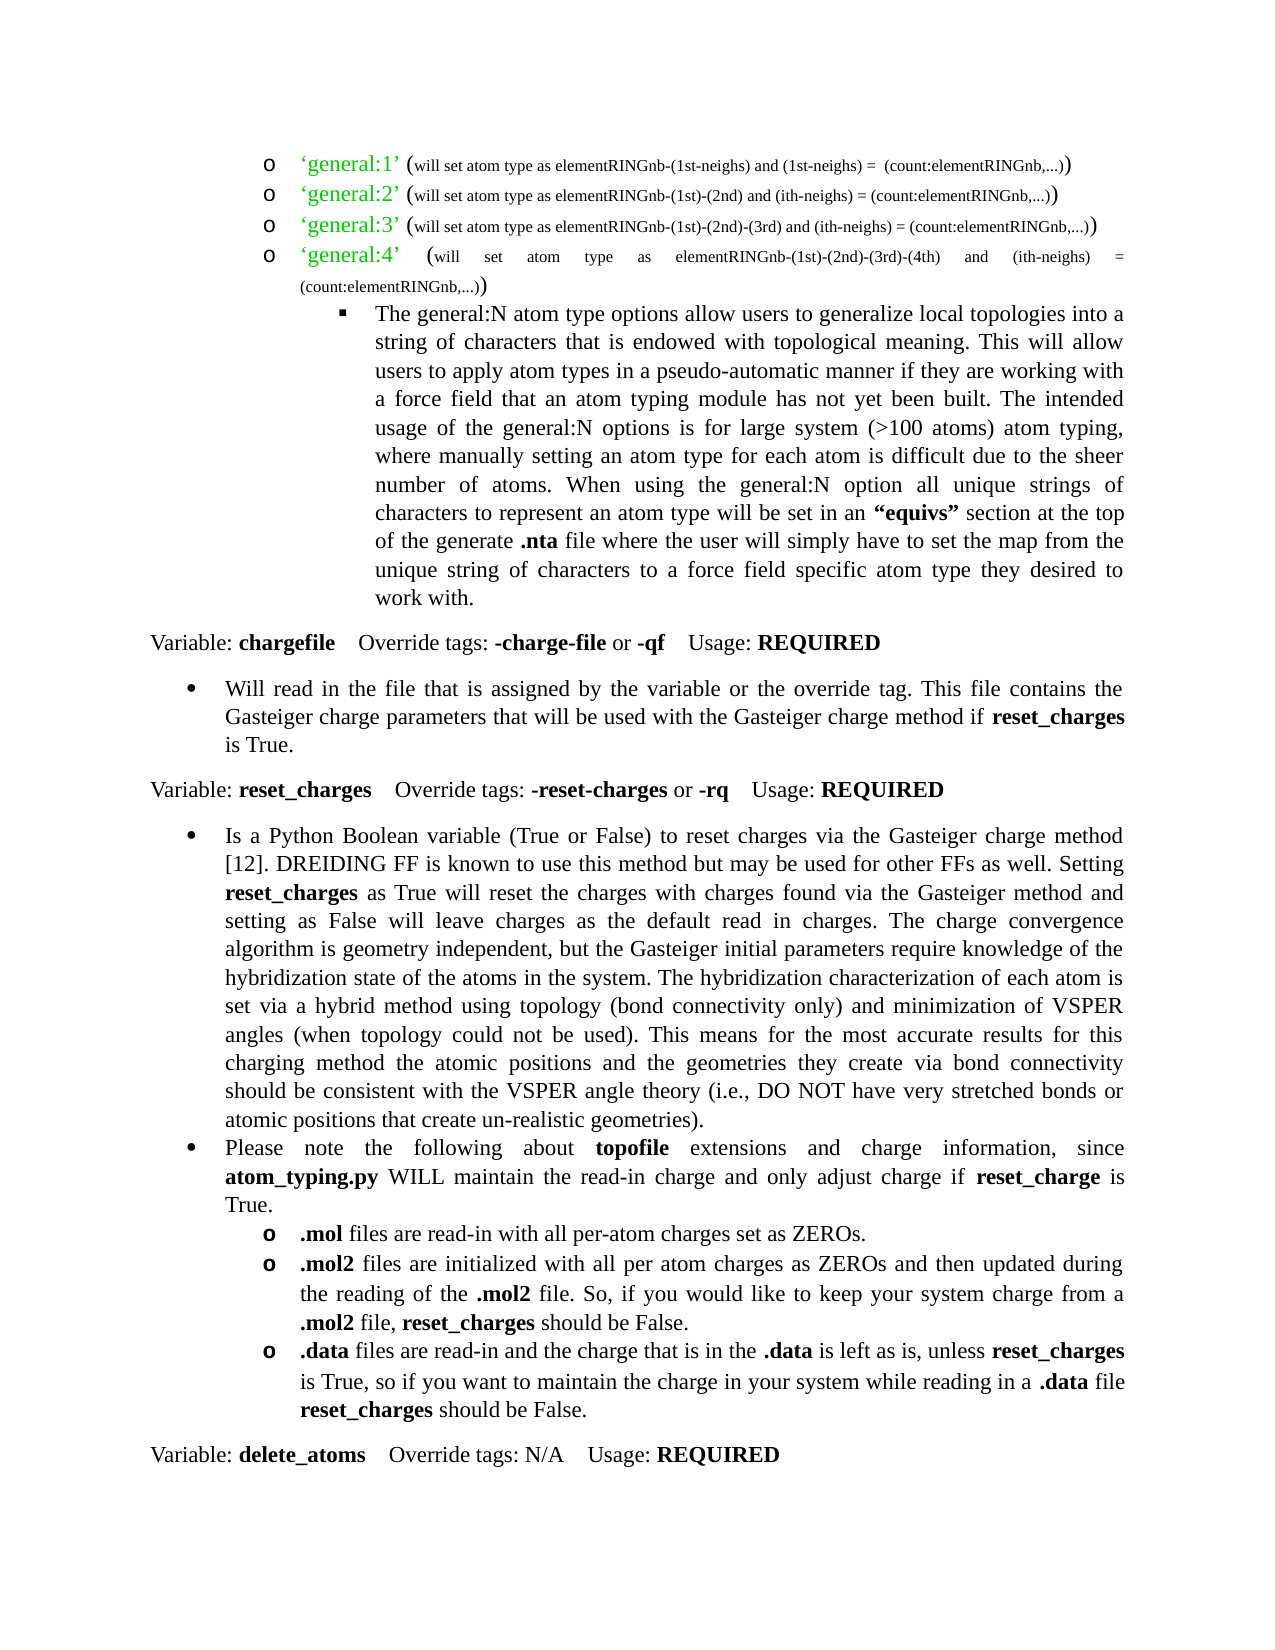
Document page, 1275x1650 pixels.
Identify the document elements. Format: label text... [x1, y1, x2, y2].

list Is a Python Boolean variable (True or False) to reset charges via the Gasteiger charge method [12]. DREIDING FF is known to use this method but may be used for other FFs as well. Setting reset_charges as True will reset the charges with charges found via the Gasteiger method and setting as False will leave charges as the default read in charges. The charge convergence algorithm is geometry independent, but the Gasteiger initial parameters require knowledge of the hybridization state of the atoms in the system. The hybridization characterization of each atom is set via a hybrid method using topology (bond connectivity only) and minimization of VSPER angles (when topology could not be used). This means for the most accurate results for this charging method the atomic positions and the geometries they create via bond connectivity should be consistent with the VSPER angle theory (i.e., DO NOT have very stretched bonds or atomic positions that create un-realistic geometries). [187, 822, 1125, 1132]
list .data files are read-in and the charge that is in the .data is left as is, unless reset_charges is True, so if you want to maintain the charge in your system while reading in a .data file reset_charges should be False. [262, 1337, 1125, 1422]
list .mol files are read-in with all per-atom charges set as ZEROs. [262, 1220, 1125, 1248]
text Variable: delete_atoms Override tags: N/A Usage: REQUIRED [150, 1441, 1125, 1468]
list ‘general:3’ (will set atom type as elementRINGnb-(1st)-(2nd)-(3rd) and (ith-neighs) = (count:elementRINGnb,...)) [262, 211, 1125, 239]
list .mol2 files are initialized with all per atom charges as ZEROs and then updated during the reading of the .mol2 file. So, if you would like to keep your system charge from a .mol2 file, reset_charges should be False. [262, 1250, 1125, 1335]
list The general:N atom type options allow users to generalize local topologies into a string of characters that is endowed with topological meaning. This will allow users to apply atom types in a pseudo-automatic manner if they are working with a force field that an atom typing module has not yet been built. The intended usage of the general:N options is for large system (>100 atoms) atom typing, where manually setting an atom type for each atom is difficult due to the sheer number of atoms. When using the general:N option all unique strings of characters to represent an atom type will be set in an “equivs” section at the top of the generate .nta file where the user will simply have to set the map from the unique string of characters to a force field specific atom type they desired to work with. [337, 300, 1125, 611]
list Will read in the file that is assigned by the variable or the override tag. This file contains the Gasteiger charge parameters that will be used with the Gasteiger charge method if reset_charges is True. [187, 674, 1125, 758]
text Variable: chargefile Override tags: -charge-file or -qf Usage: REQUIRED [150, 629, 1125, 656]
list ‘general:4’ (will set atom type as elementRINGnb-(1st)-(2nd)-(3rd)-(4th) and (ith-neighs) = (count:elementRINGnb,...)) [262, 241, 1125, 298]
list ‘general:2’ (will set atom type as elementRINGnb-(1st)-(2nd) and (ith-neighs) = (count:elementRINGnb,...)) [262, 180, 1125, 209]
list ‘general:1’ (will set atom type as elementRINGnb-(1st-neighs) and (1st-neighs) = (count:elementRINGnb,...)) [262, 150, 1125, 178]
text Variable: reset_charges Override tags: -reset-charges or -rq Usage: REQUIRED [150, 777, 1125, 803]
list Please note the following about topofile extensions and charge information, since atom_typing.py WILL maintain the read-in charge and only adjust charge if reset_charge is True. [187, 1134, 1125, 1218]
